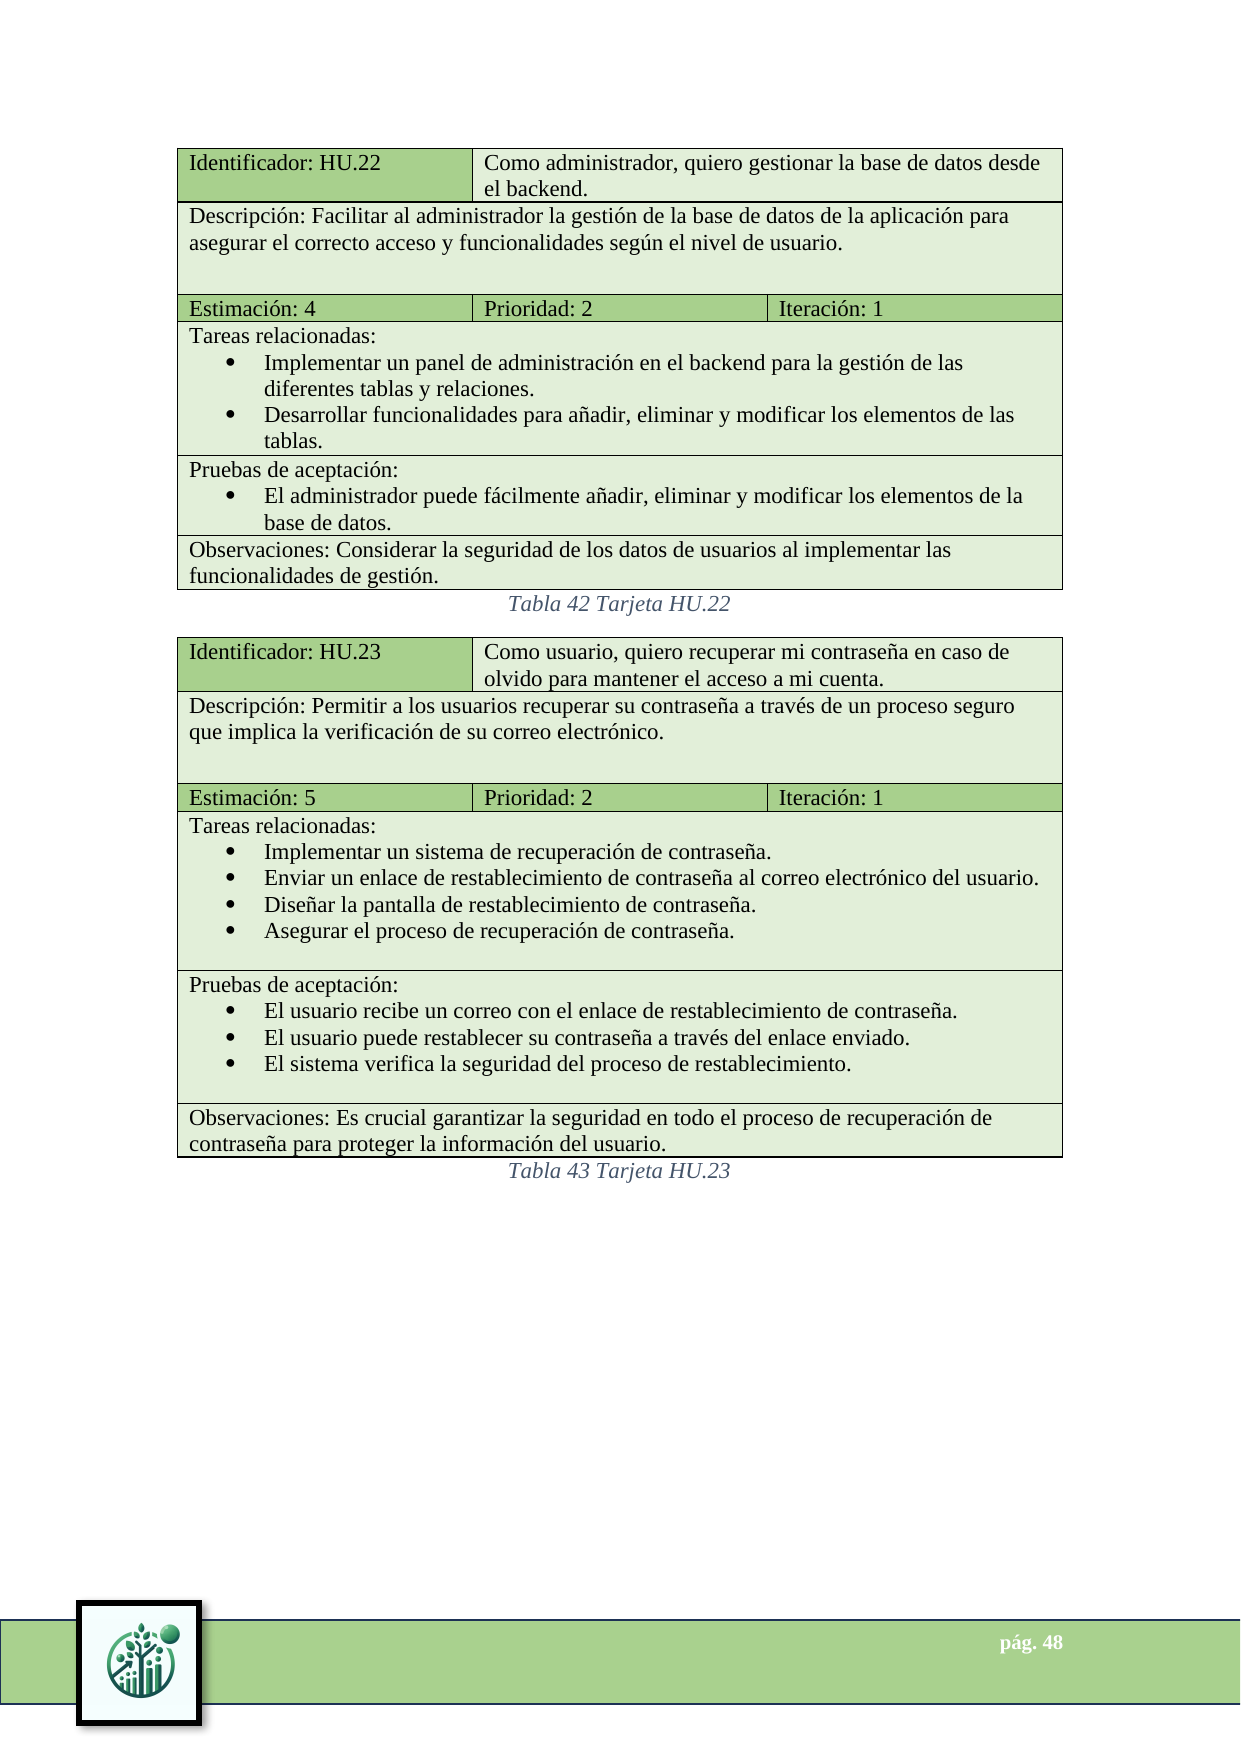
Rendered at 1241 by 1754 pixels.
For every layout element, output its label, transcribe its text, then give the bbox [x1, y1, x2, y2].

table_cell Descripción: Permitir a los usuarios recuperar su contraseña a través de un proceso seguro que implica la verificación de su correo electrónico. [178, 692, 1062, 783]
table_cell Observaciones: Es crucial garantizar la seguridad en todo el proceso de recuperación de contraseña para proteger la información del usuario. [178, 1104, 1062, 1156]
table_header Identificador: HU.23 [178, 638, 472, 691]
table_cell Iteración: 1 [768, 784, 1062, 811]
picture [82, 1606, 196, 1720]
table_cell Prioridad: 2 [473, 784, 767, 811]
table_cell Descripción: Facilitar al administrador la gestión de la base de datos de la aplicación para asegurar el correcto acceso y funcionalidades según el nivel de usuario. [178, 203, 1062, 294]
table_cell Estimación: 4 [178, 295, 472, 321]
table_cell Tareas relacionadas: Implementar un sistema de recuperación de contraseña. Enviar un enlace de restablecimiento de contraseña al correo electrónico del usuario. Diseñar la pantalla de restablecimiento de contraseña. Asegurar el proceso de recuperación de contraseña. [178, 812, 1062, 970]
text Tabla 43 Tarjeta HU.23 [177, 1158, 1063, 1184]
table_header Identificador: HU.22 [178, 149, 472, 201]
table_cell Prioridad: 2 [473, 295, 767, 321]
table_header Como usuario, quiero recuperar mi contraseña en caso de olvido para mantener el acceso a mi cuenta. [473, 638, 1062, 691]
table_cell Iteración: 1 [768, 295, 1062, 321]
table_cell Pruebas de aceptación: El administrador puede fácilmente añadir, eliminar y modificar los elementos de la base de datos. [178, 456, 1062, 535]
table_cell Tareas relacionadas: Implementar un panel de administración en el backend para la gestión de las diferentes tablas y relaciones. Desarrollar funcionalidades para añadir, eliminar y modificar los elementos de las tablas. [178, 322, 1062, 455]
table_cell Observaciones: Considerar la seguridad de los datos de usuarios al implementar las funcionalidades de gestión. [178, 536, 1062, 589]
table_cell Estimación: 5 [178, 784, 472, 811]
table_cell Pruebas de aceptación: El usuario recibe un correo con el enlace de restablecimiento de contraseña. El usuario puede restablecer su contraseña a través del enlace enviado. El sistema verifica la seguridad del proceso de restablecimiento. [178, 971, 1062, 1103]
text Tabla 42 Tarjeta HU.22 [177, 590, 1063, 616]
table_header Como administrador, quiero gestionar la base de datos desde el backend. [473, 149, 1062, 201]
